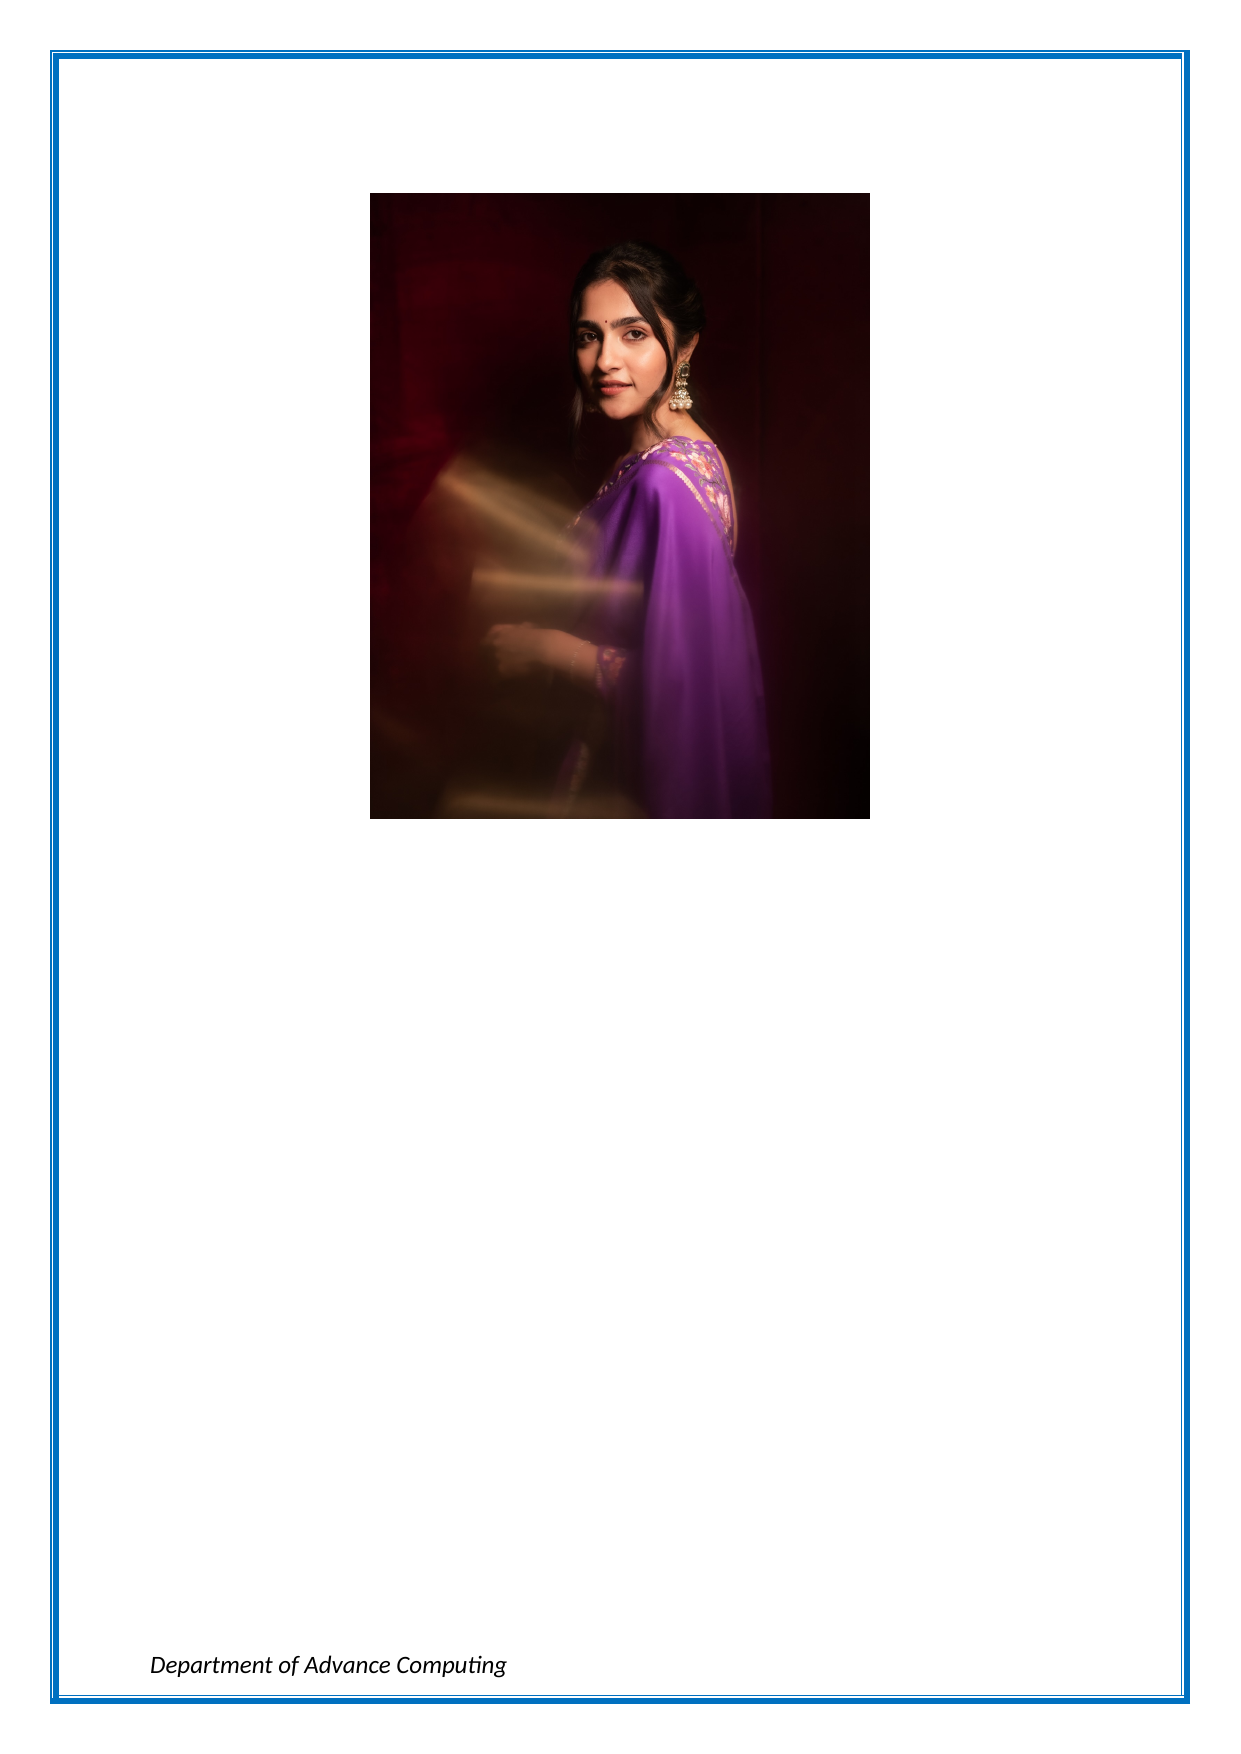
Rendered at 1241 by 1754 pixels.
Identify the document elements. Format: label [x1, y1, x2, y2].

picture [370, 193, 870, 819]
